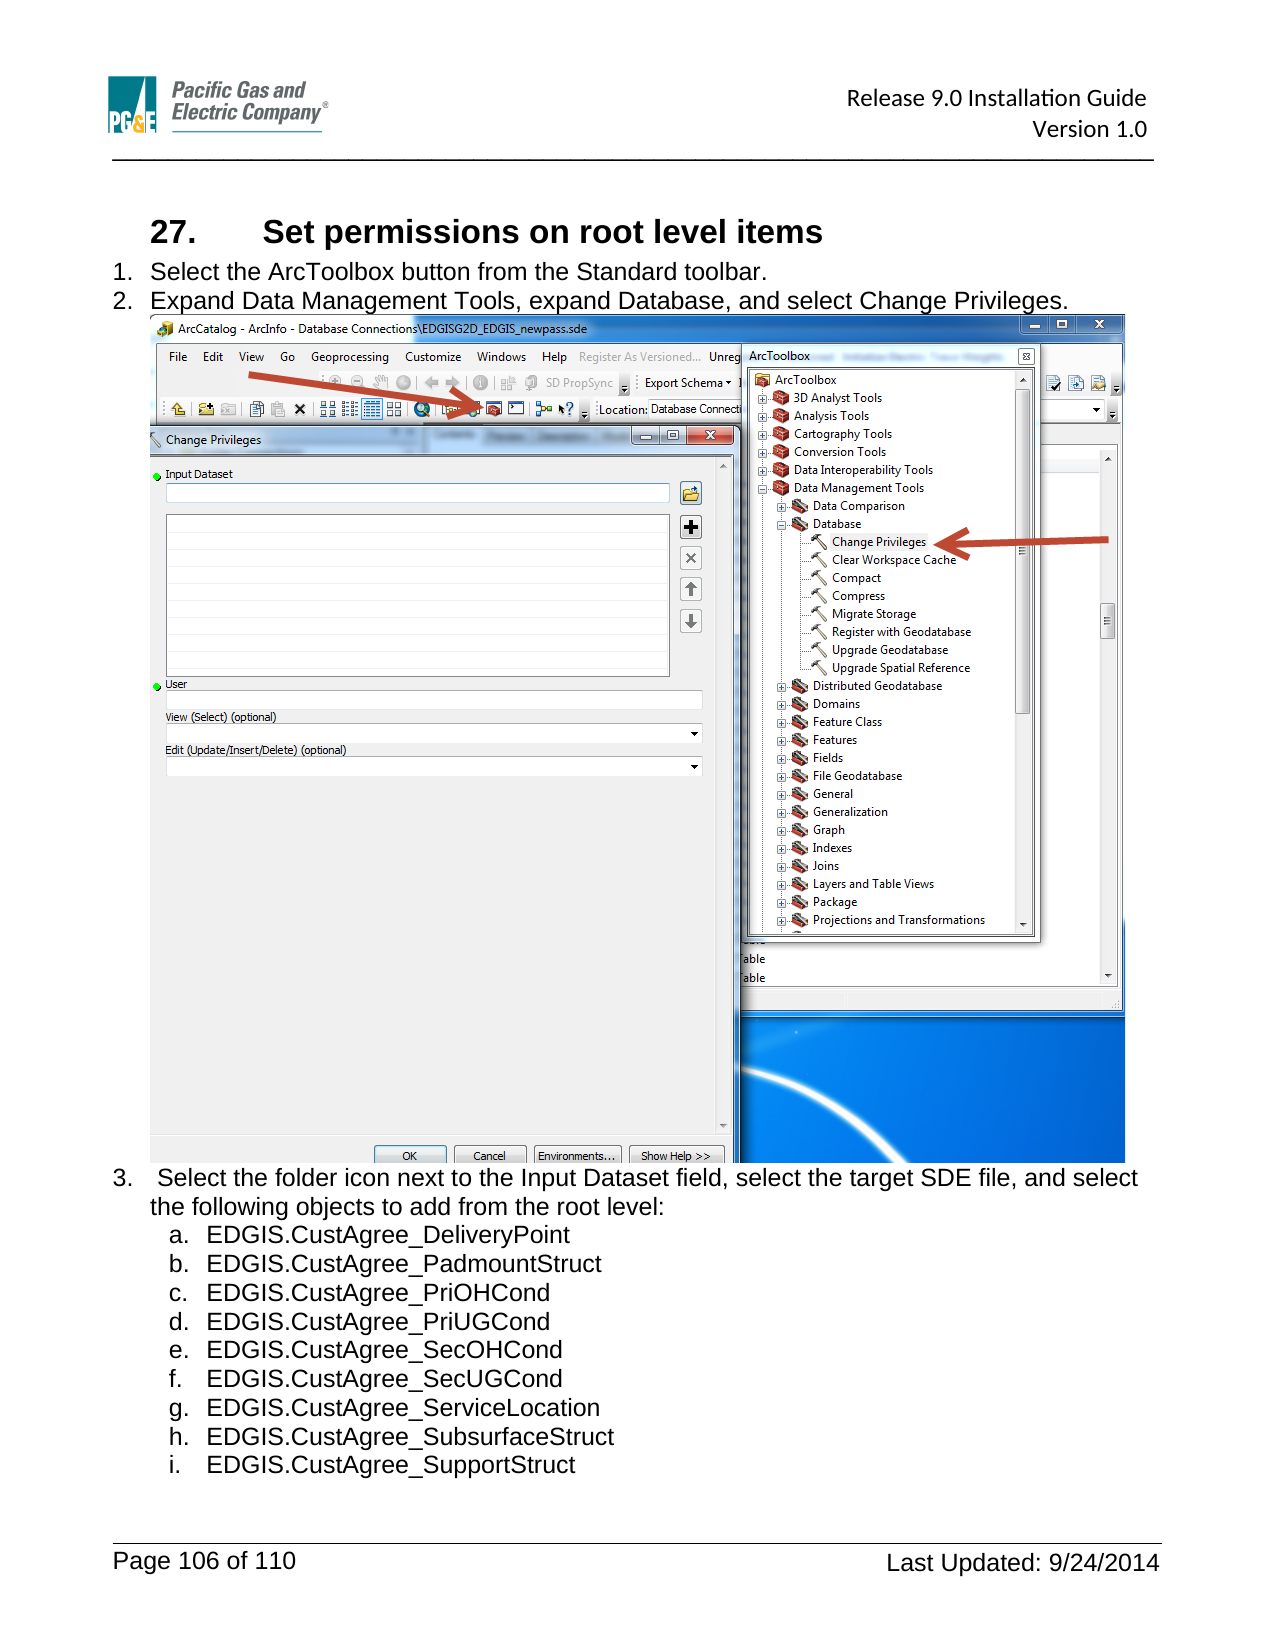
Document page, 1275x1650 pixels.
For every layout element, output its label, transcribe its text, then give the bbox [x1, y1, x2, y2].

list EDGIS.CustAgree_PriUGCond [169, 1307, 1162, 1335]
list EDGIS.CustAgree_PriOHCond [169, 1278, 1162, 1307]
list EDGIS.CustAgree_SecOHCond [169, 1335, 1162, 1364]
list EDGIS.CustAgree_SupportStruct [169, 1450, 1162, 1479]
list EDGIS.CustAgree_ServiceLocation [169, 1393, 1162, 1422]
picture [150, 314, 1125, 1163]
list EDGIS.CustAgree_PadmountStruct [169, 1249, 1162, 1278]
list EDGIS.CustAgree_DeliveryPoint [169, 1220, 1162, 1249]
list Select the folder icon next to the Input Dataset field, select the target SDE file, and select the following objects to add from the root level: [112, 1163, 1162, 1220]
list EDGIS.CustAgree_SubsurfaceStruct [169, 1422, 1162, 1450]
subtitle Set permissions on root level items [150, 212, 1162, 251]
list Select the ArcToolbox button from the Standard toolbar. [112, 257, 1162, 286]
list EDGIS.CustAgree_SecUGCond [169, 1364, 1162, 1393]
